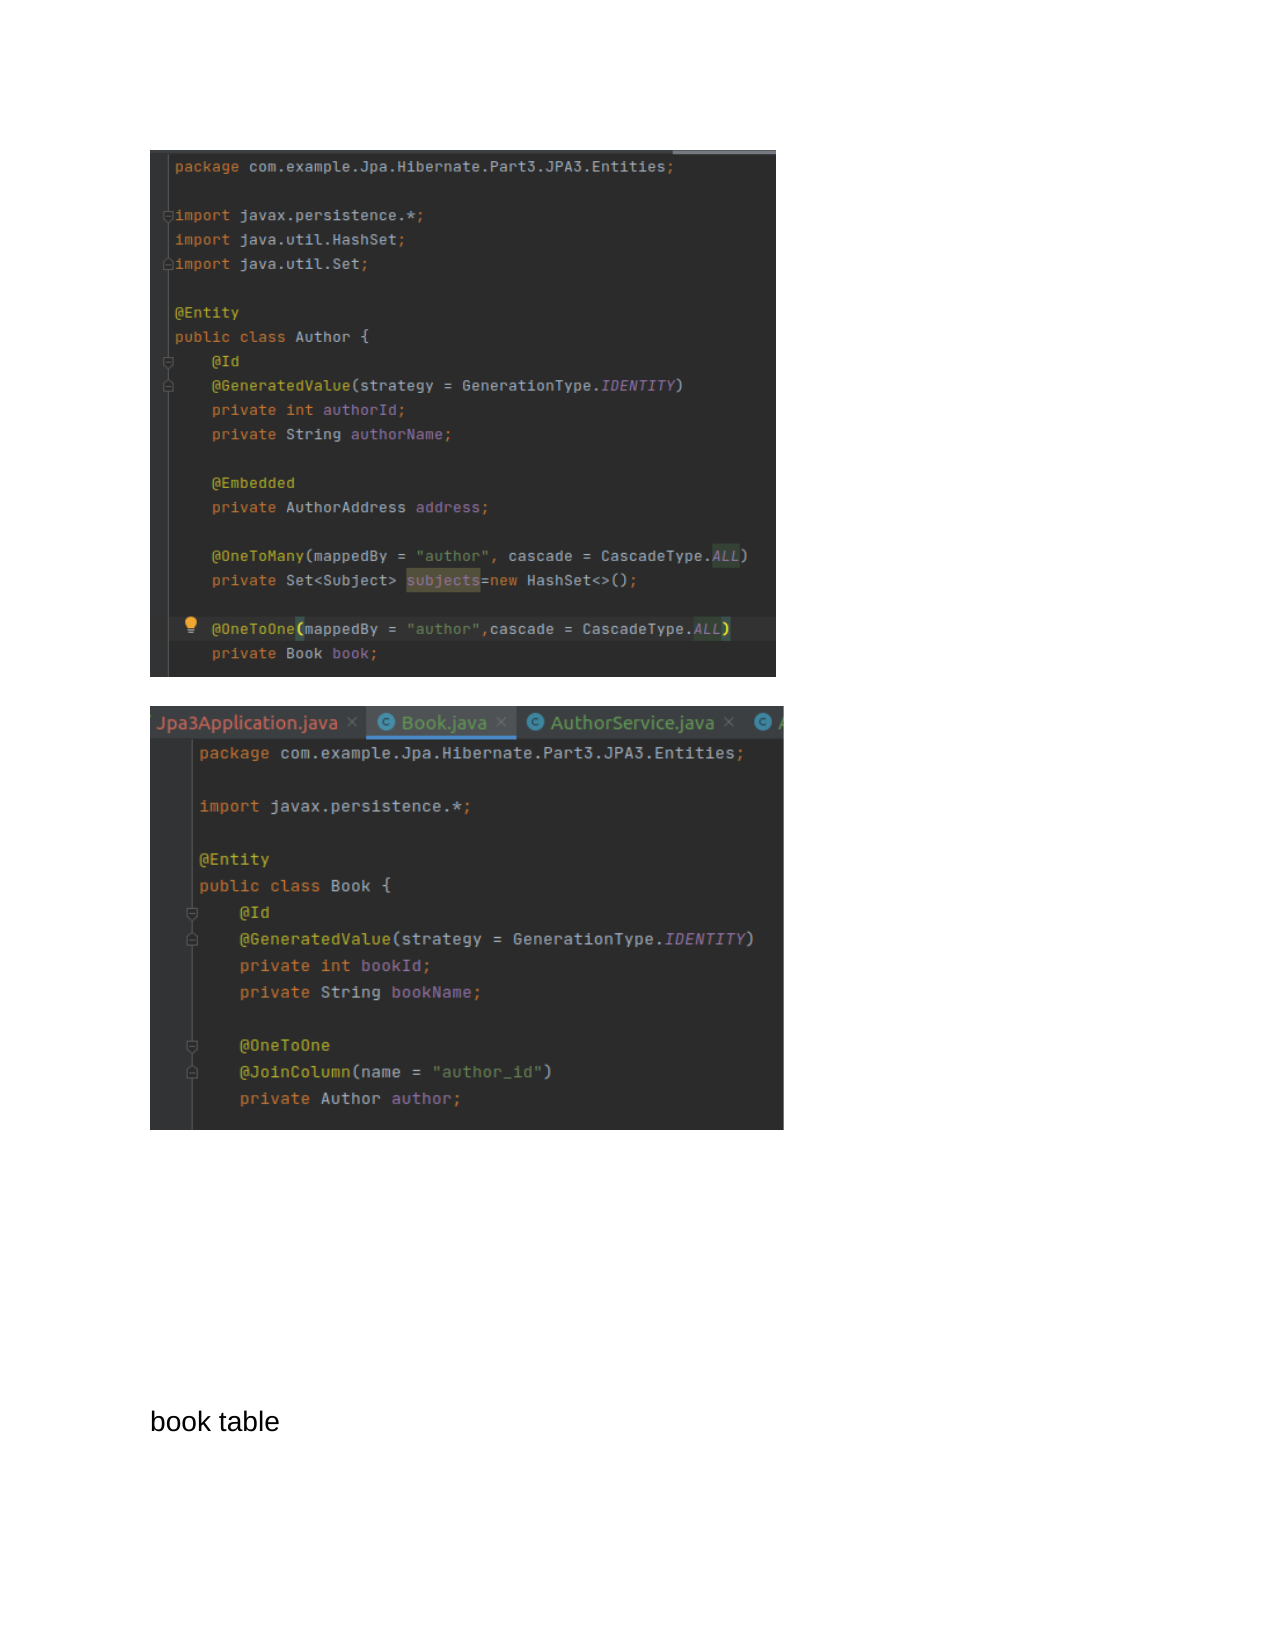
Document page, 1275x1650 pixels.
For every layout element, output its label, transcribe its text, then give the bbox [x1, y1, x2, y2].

text book table [150, 1405, 1125, 1437]
picture [150, 706, 784, 1130]
picture [150, 150, 776, 677]
